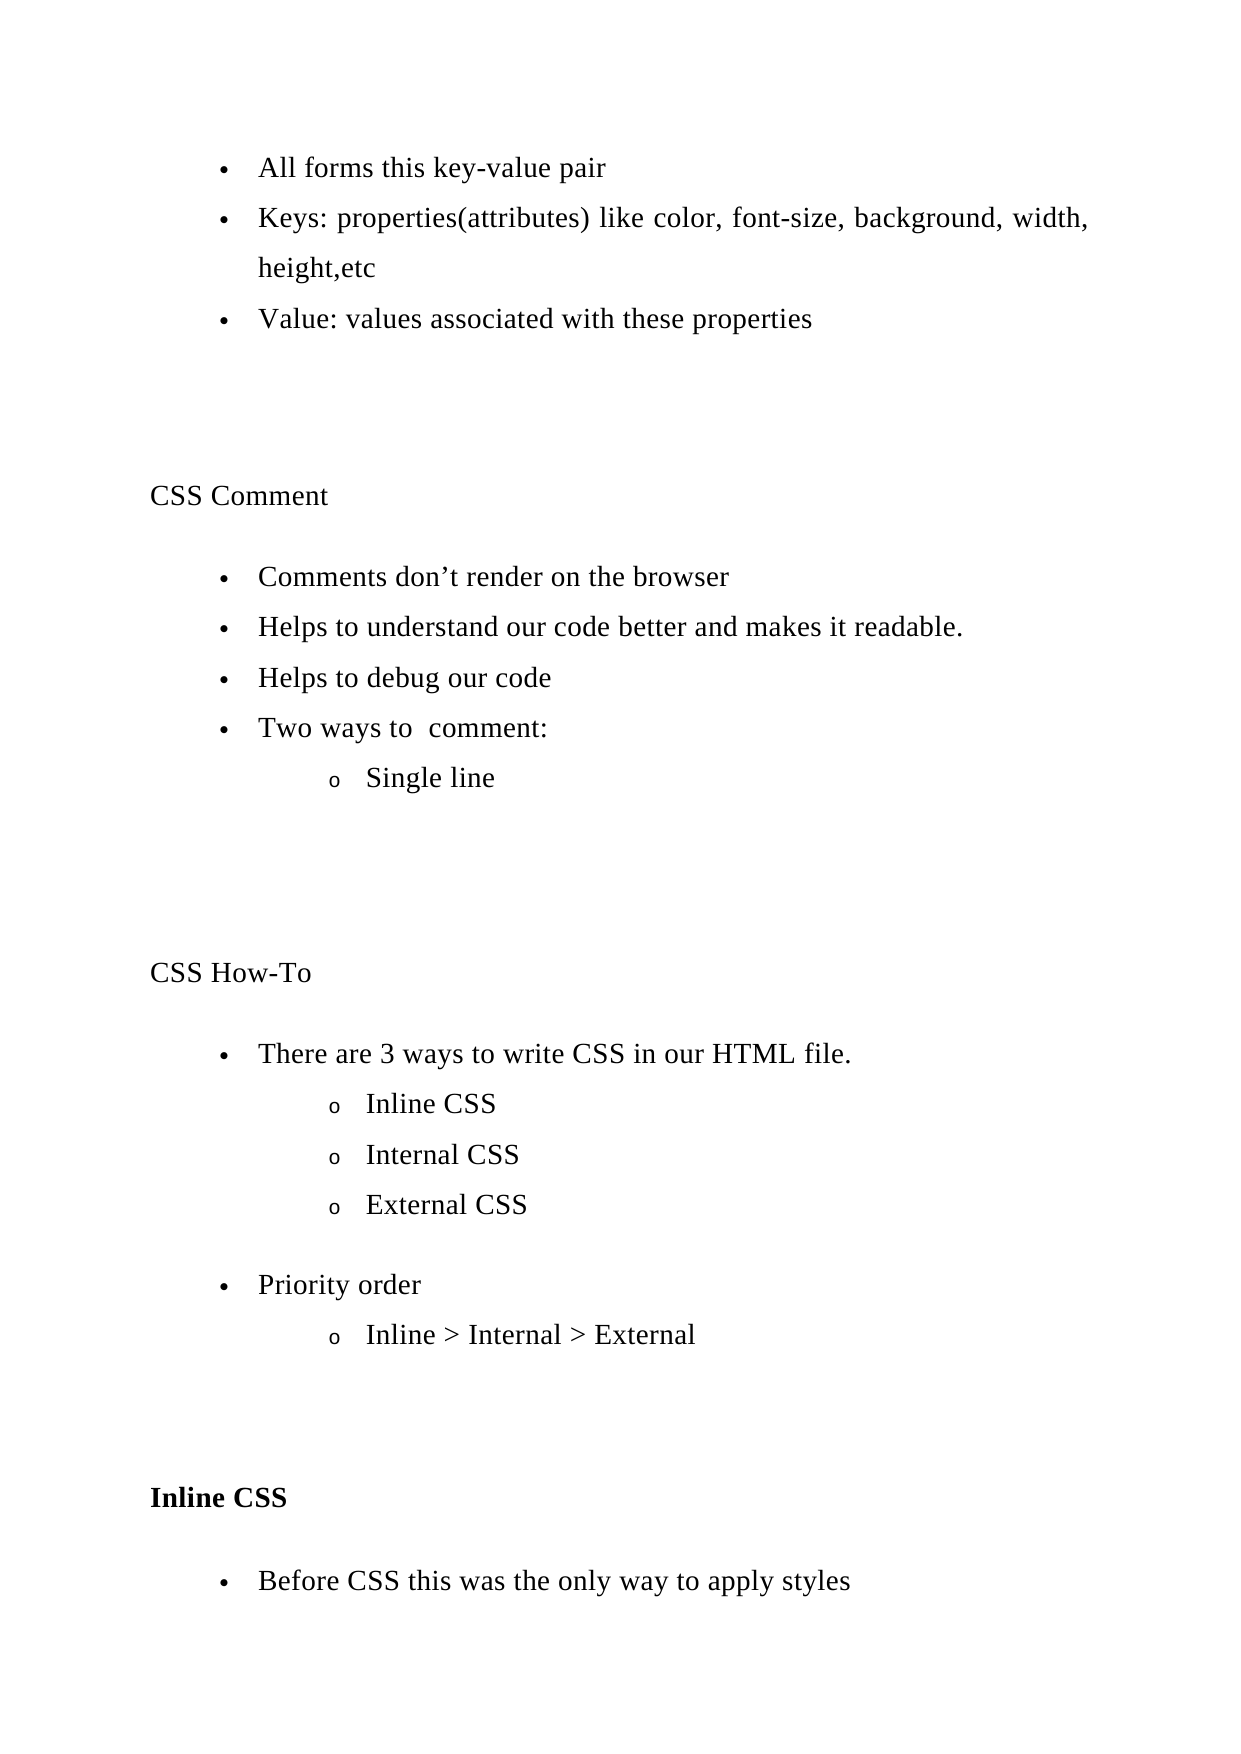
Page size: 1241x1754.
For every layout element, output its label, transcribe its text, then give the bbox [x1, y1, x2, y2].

list Inline > Internal > External [328, 1317, 1090, 1351]
list Before CSS this was the only way to apply styles [220, 1563, 1090, 1596]
list Keys: properties(attributes) like color, font-size, background, width, height,etc [220, 200, 1090, 284]
list All forms this key-value pair [220, 150, 1090, 183]
list Priority order [220, 1267, 1090, 1300]
subtitle CSS How-To [150, 955, 1090, 988]
list Two ways to comment: [220, 710, 1090, 744]
list Comments don’t render on the browser [220, 559, 1090, 593]
list Helps to debug our code [220, 660, 1090, 693]
list Helps to understand our code better and makes it readable. [220, 609, 1090, 643]
text Inline CSS [150, 1480, 1090, 1513]
list Internal CSS [328, 1137, 1090, 1171]
list Inline CSS [328, 1087, 1090, 1120]
list Value: values associated with these properties [220, 301, 1090, 334]
subtitle CSS Comment [150, 478, 1090, 511]
list External CSS [328, 1187, 1090, 1221]
list Single line [328, 760, 1090, 794]
list There are 3 ways to write CSS in our HTML file. [220, 1036, 1090, 1070]
